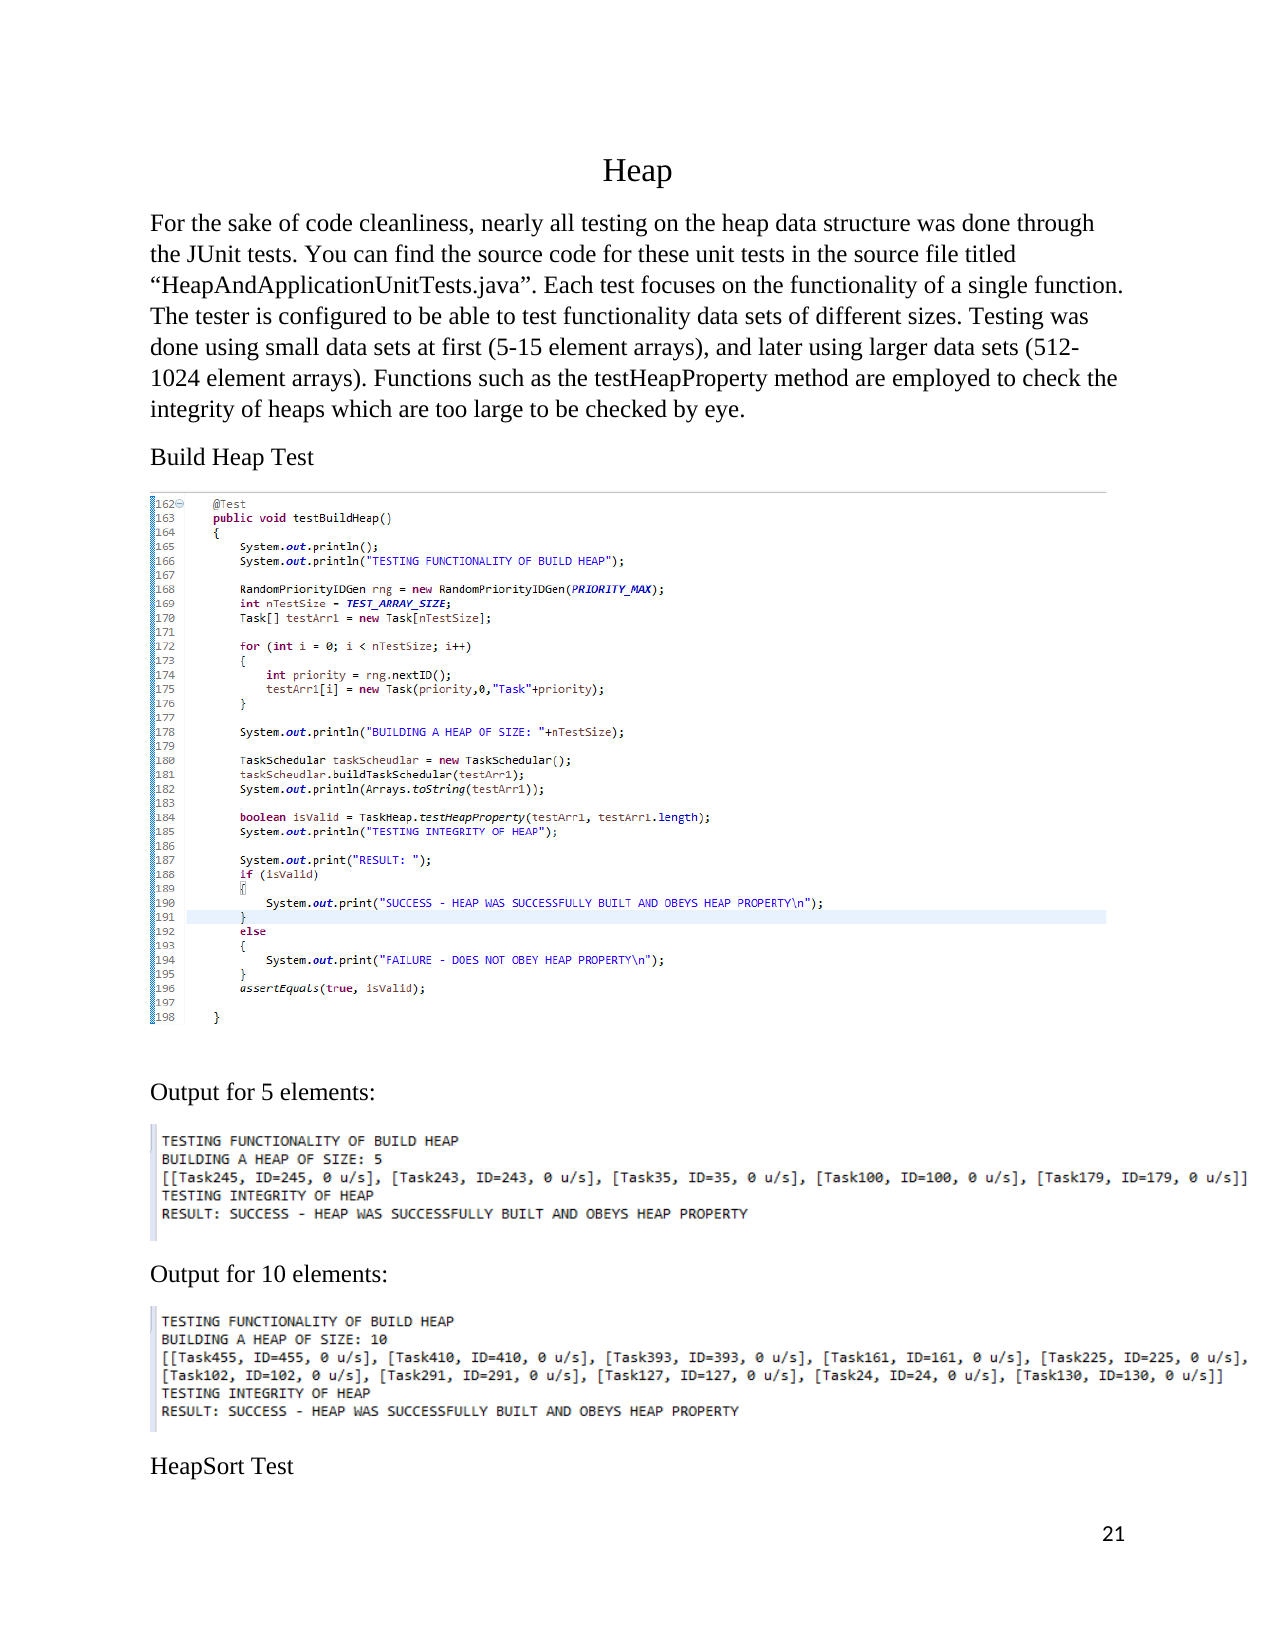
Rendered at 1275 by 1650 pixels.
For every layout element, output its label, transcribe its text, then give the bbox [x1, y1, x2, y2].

text HeapSort Test [150, 1451, 1125, 1479]
picture [150, 1124, 1258, 1241]
text Output for 10 elements: [150, 1259, 1125, 1288]
text Build Heap Test [150, 442, 1125, 471]
subtitle Heap [150, 150, 1125, 188]
text For the sake of code cleanliness, nearly all testing on the heap data structure was done through the JUnit tests. You can find the source code for these unit tests in the source file titled “HeapAndApplicationUnitTests.java”. Each test focuses on the functionality of a single function. The tester is configured to be able to test functionality data sets of different sizes. Testing was done using small data sets at first (5-15 element arrays), and later using larger data sets (512-1024 element arrays). Functions such as the testHeapProperty method are employed to check the integrity of heaps which are too large to be checked by eye. [150, 208, 1125, 423]
picture [150, 1306, 1264, 1432]
picture [150, 490, 1107, 1025]
